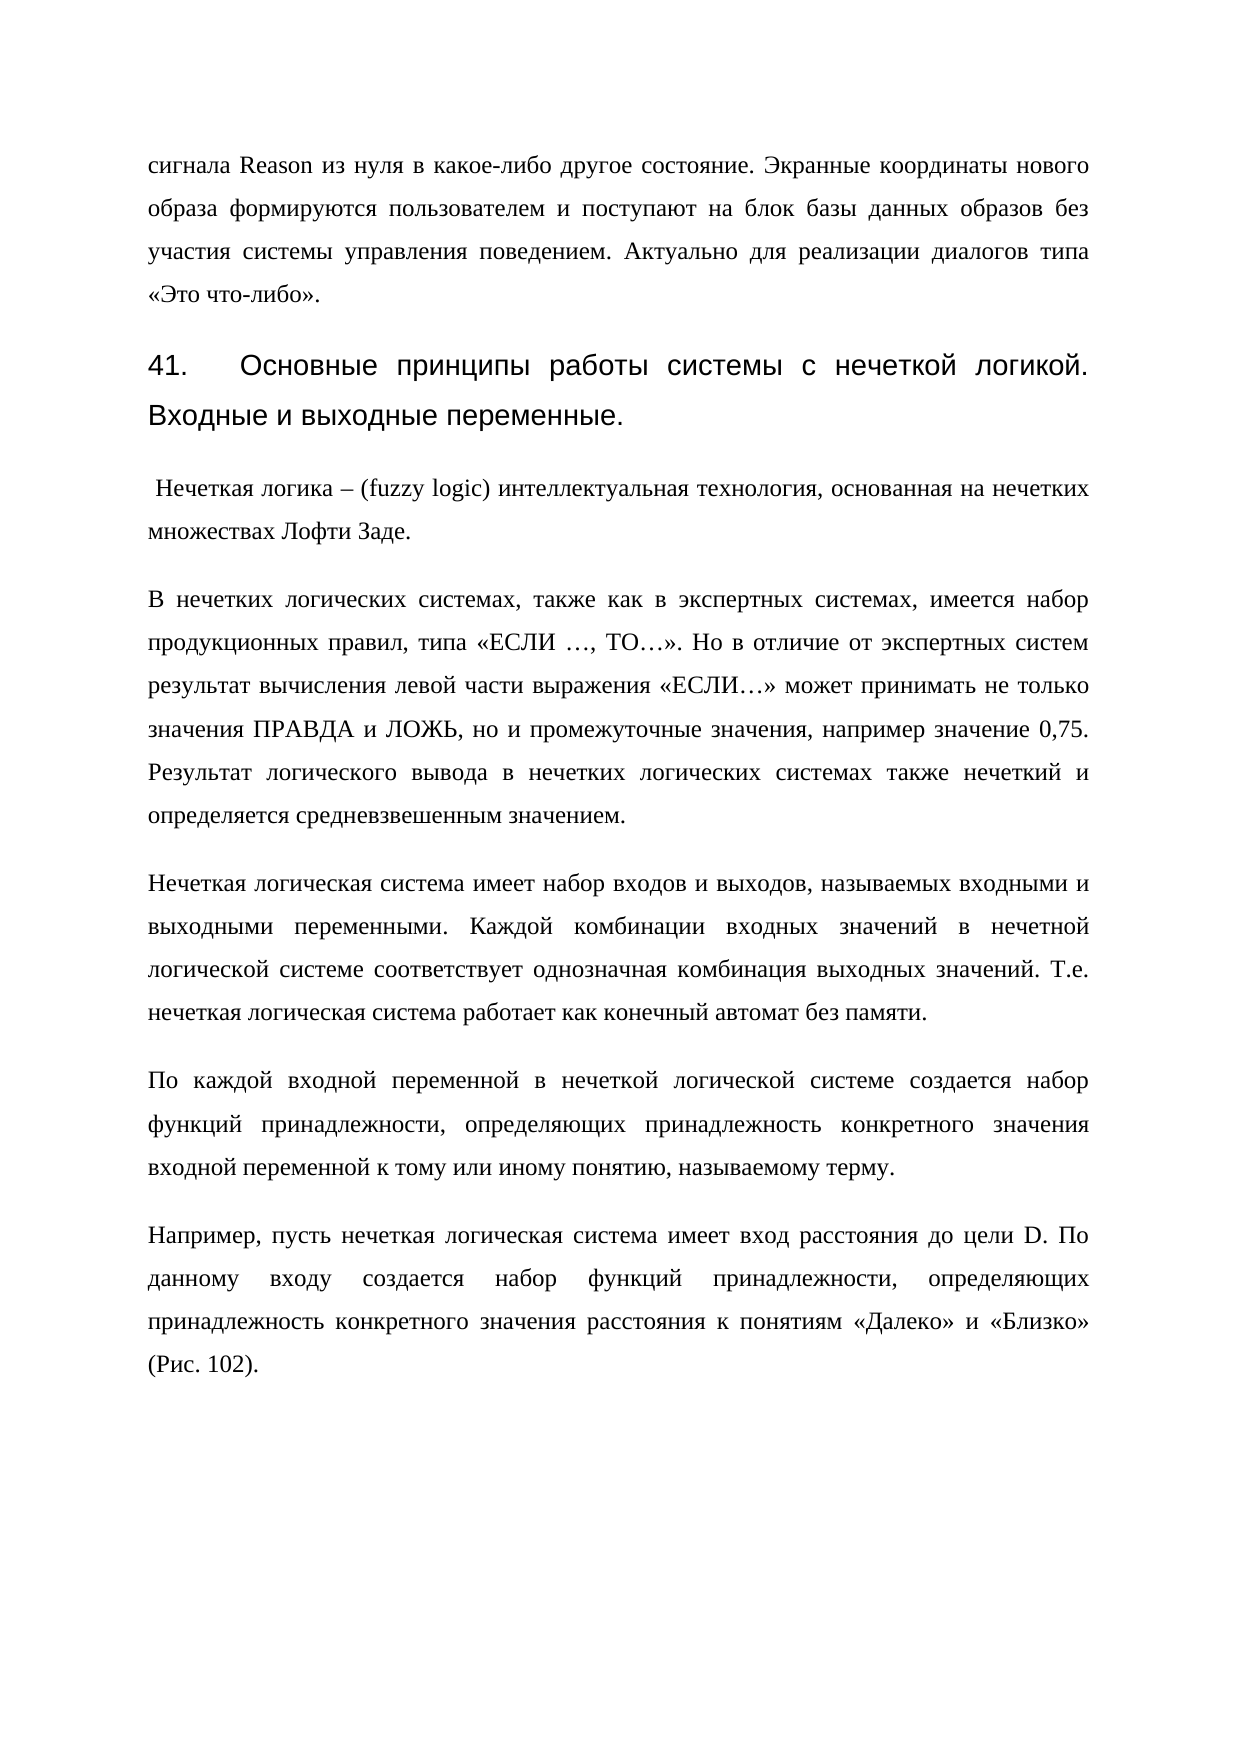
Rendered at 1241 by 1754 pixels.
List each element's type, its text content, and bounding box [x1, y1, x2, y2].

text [148, 150, 1090, 308]
text Например, пусть нечеткая логическая система имеет вход расстояния до цели D. По данному входу создается набор функций принадлежности, определяющих принадлежность конкретного значения расстояния к понятиям «Далеко» и «Близко» (Рис. 102). [148, 1220, 1090, 1378]
text В нечетких логических системах, также как в экспертных системах, имеется набор продукционных правил, типа «ЕСЛИ …, ТО…». Но в отличие от экспертных систем результат вычисления левой части выражения «ЕСЛИ…» может принимать не только значения ПРАВДА и ЛОЖЬ, но и промежуточные значения, например значение 0,75. Результат логического вывода в нечетких логических системах также нечеткий и определяется средневзвешенным значением. [148, 584, 1090, 829]
text Нечеткая логическая система имеет набор входов и выходов, называемых входными и выходными переменными. Каждой комбинации входных значений в нечетной логической системе соответствует однозначная комбинация выходных значений. Т.е. нечеткая логическая система работает как конечный автомат без памяти. [148, 868, 1090, 1026]
subtitle 41. Основные принципы работы системы с нечеткой логикой. Входные и выходные переменные. [148, 347, 1090, 431]
text По каждой входной переменной в нечеткой логической системе создается набор функций принадлежности, определяющих принадлежность конкретного значения входной переменной к тому или иному понятию, называемому терму. [148, 1066, 1090, 1181]
text Нечеткая логика – (fuzzy logic) интеллектуальная технология, основанная на нечетких множествах Лофти Заде. [148, 473, 1090, 545]
